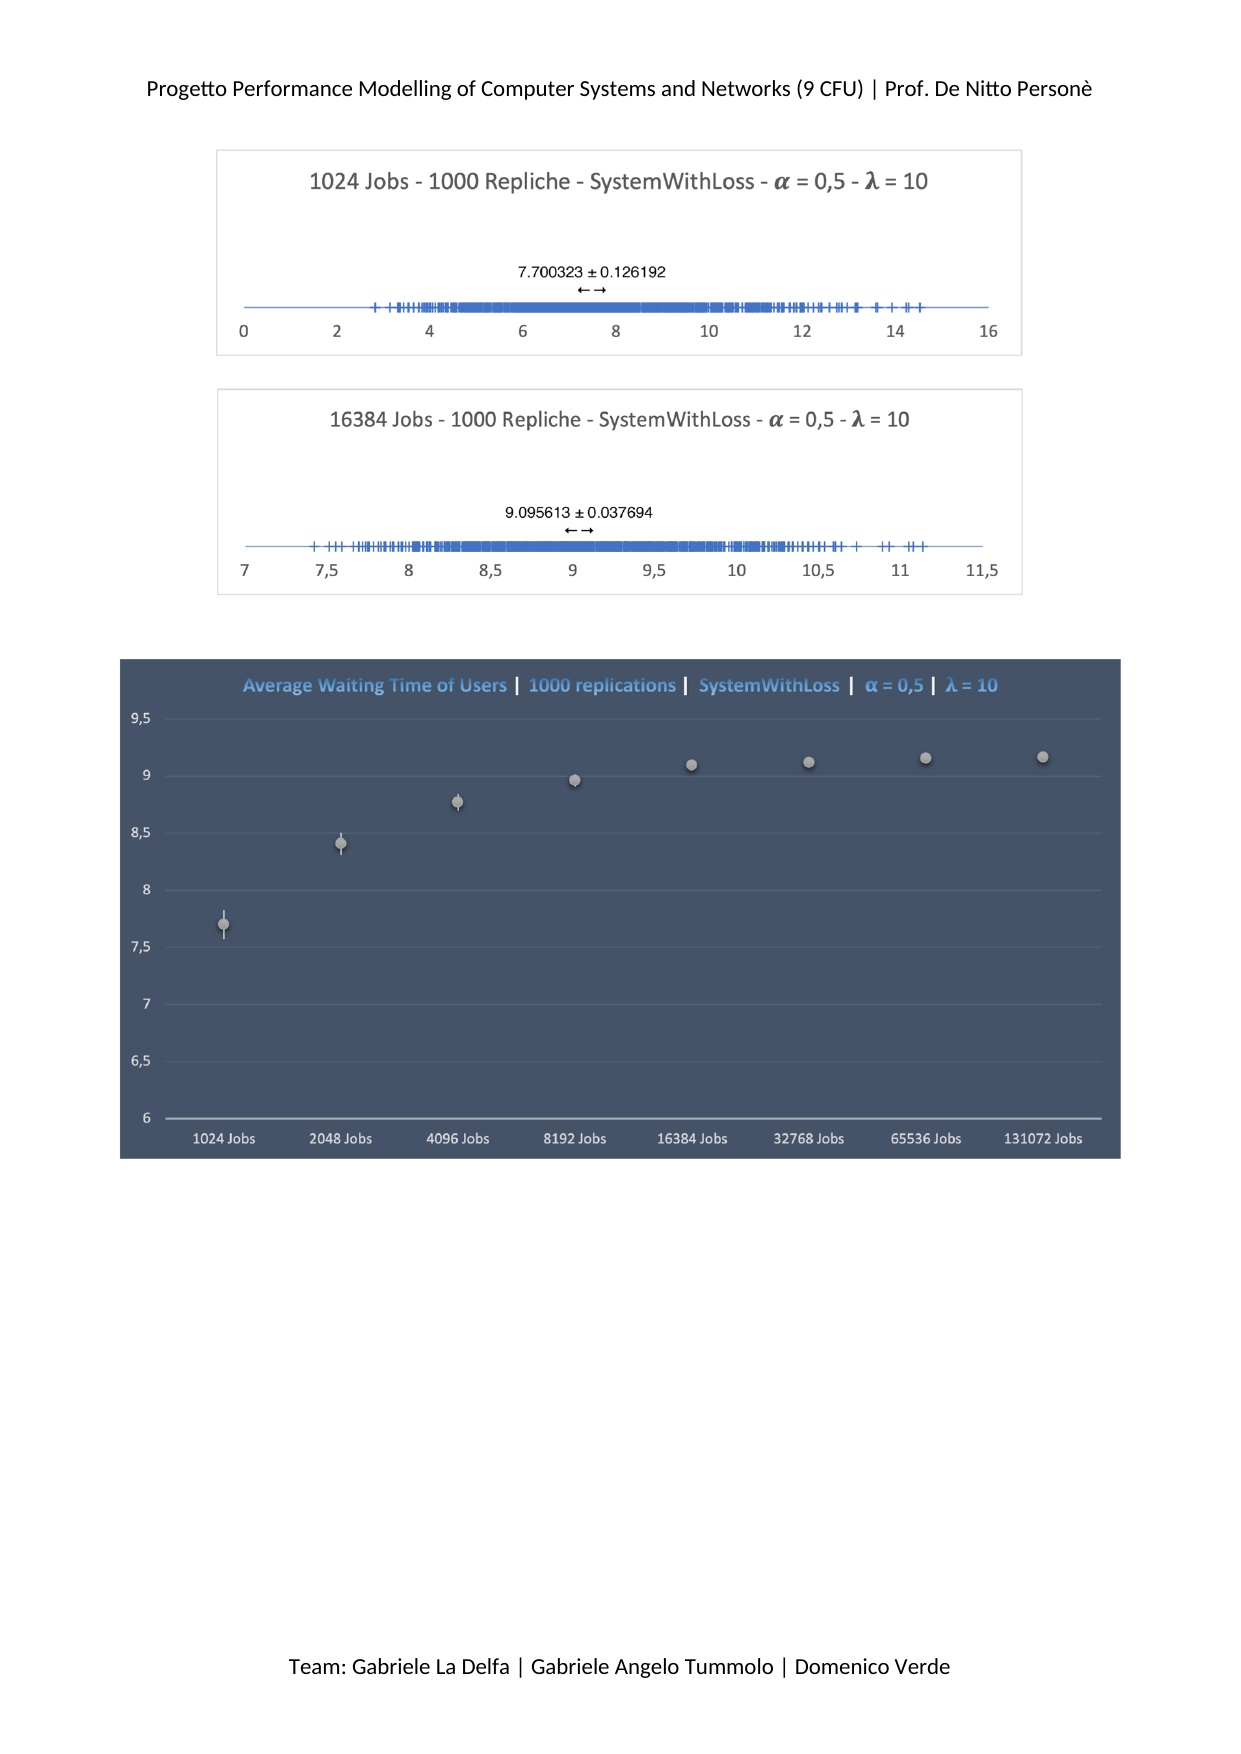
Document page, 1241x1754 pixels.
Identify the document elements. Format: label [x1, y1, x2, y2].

picture [118, 657, 1123, 1161]
picture [216, 388, 1025, 597]
picture [216, 147, 1025, 358]
